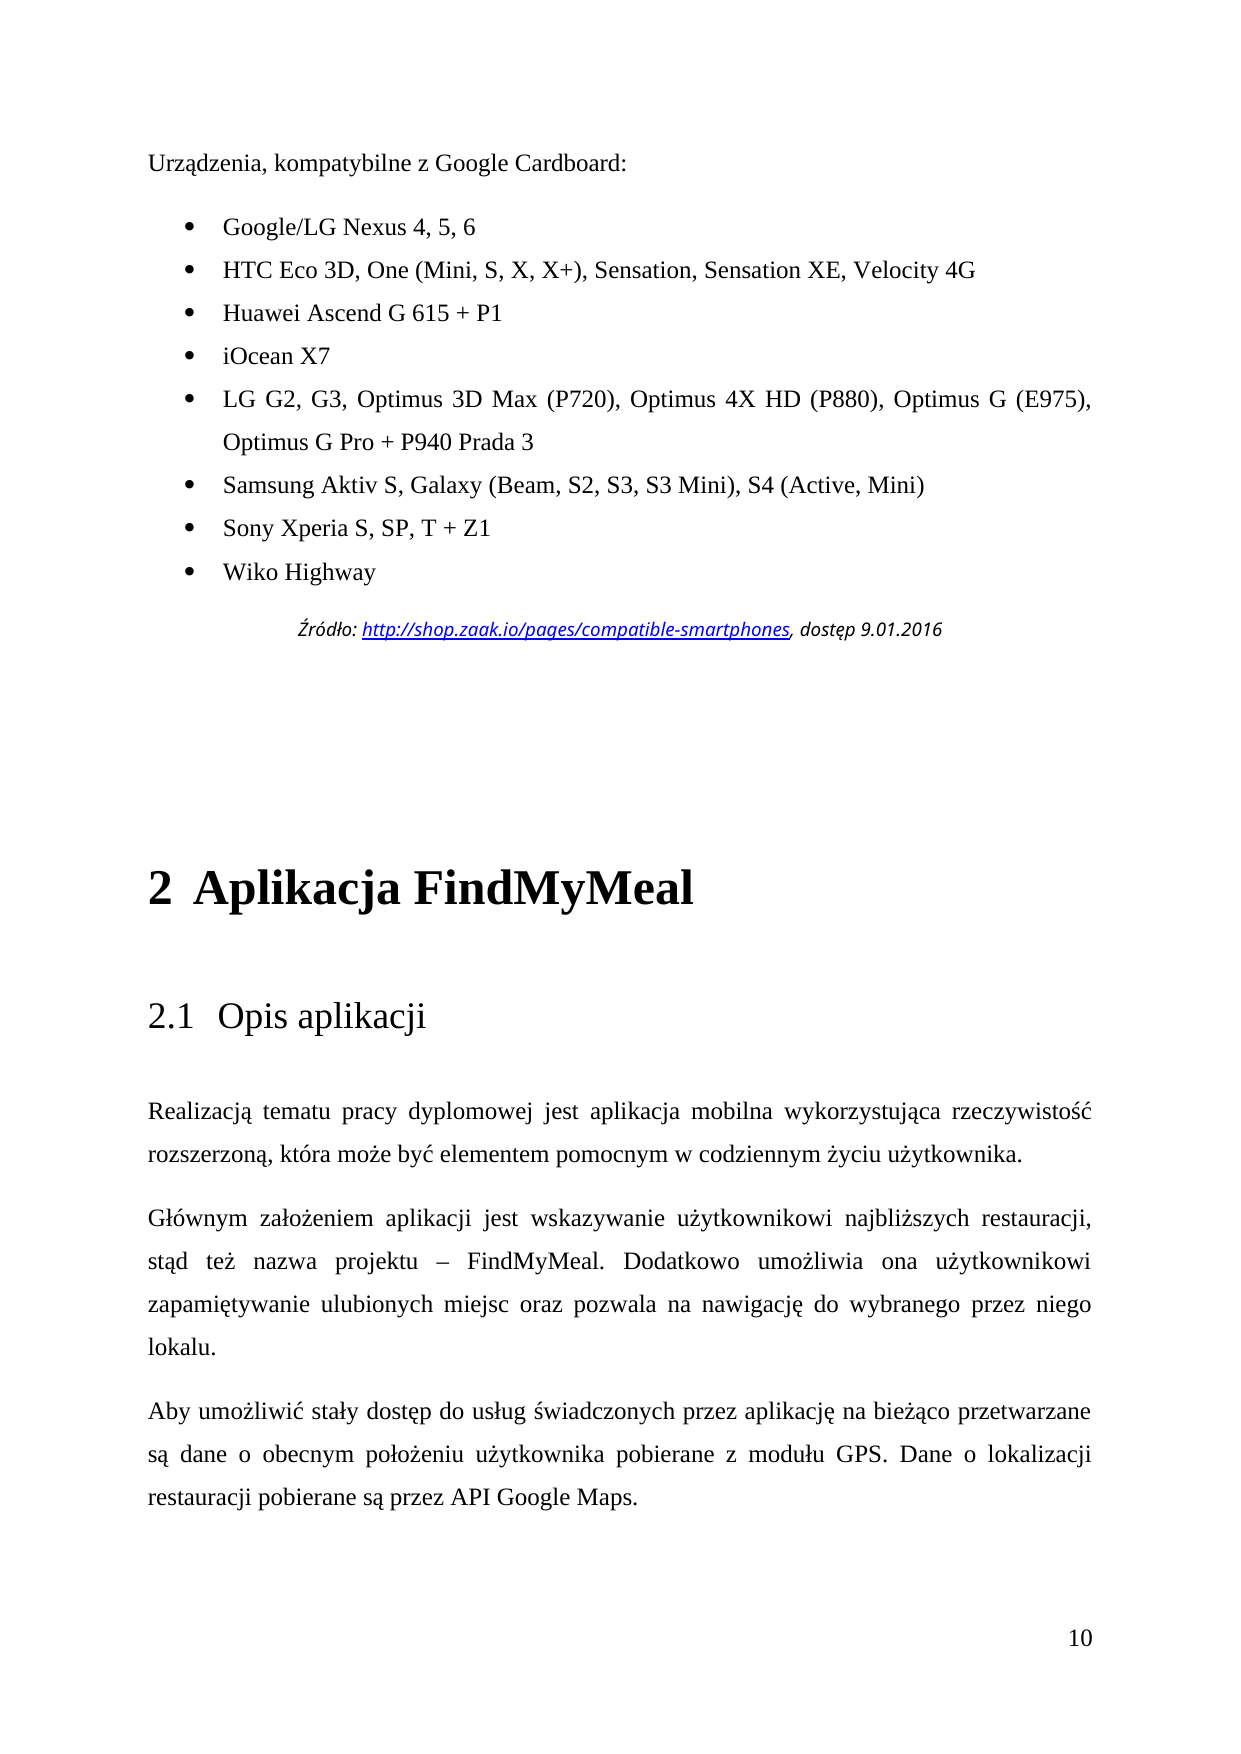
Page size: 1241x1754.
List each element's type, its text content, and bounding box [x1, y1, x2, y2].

list LG G2, G3, Optimus 3D Max (P720), Optimus 4X HD (P880), Optimus G (E975), Optimus G Pro + P940 Prada 3 [185, 384, 1092, 456]
text Urządzenia, kompatybilne z Google Cardboard: [148, 148, 1092, 176]
list Wiko Highway [185, 557, 1092, 585]
text Źródło: http://shop.zaak.io/pages/compatible-smartphones, dostęp 9.01.2016 [148, 616, 1092, 642]
list Samsung Aktiv S, Galaxy (Beam, S2, S3, S3 Mini), S4 (Active, Mini) [185, 470, 1092, 499]
list iOcean X7 [185, 341, 1092, 370]
text Realizacją tematu pracy dyplomowej jest aplikacja mobilna wykorzystująca rzeczywistość rozszerzoną, która może być elementem pomocnym w codziennym życiu użytkownika. [148, 1096, 1092, 1168]
text Głównym założeniem aplikacji jest wskazywanie użytkownikowi najbliższych restauracji, stąd też nazwa projektu – FindMyMeal. Dodatkowo umożliwia ona użytkownikowi zapamiętywanie ulubionych miejsc oraz pozwala na nawigację do wybranego przez niego lokalu. [148, 1203, 1092, 1361]
list Sony Xperia S, SP, T + Z1 [185, 513, 1092, 542]
list HTC Eco 3D, One (Mini, S, X, X+), Sensation, Sensation XE, Velocity 4G [185, 255, 1092, 283]
list Google/LG Nexus 4, 5, 6 [185, 212, 1092, 240]
text Aby umożliwić stały dostęp do usług świadczonych przez aplikację na bieżąco przetwarzane są dane o obecnym położeniu użytkownika pobierane z modułu GPS. Dane o lokalizacji restauracji pobierane są przez API Google Maps. [148, 1396, 1092, 1511]
subtitle Opis aplikacji [148, 994, 1092, 1037]
list Huawei Ascend G 615 + P1 [185, 298, 1092, 327]
subtitle Aplikacja FindMyMeal [148, 857, 1092, 915]
